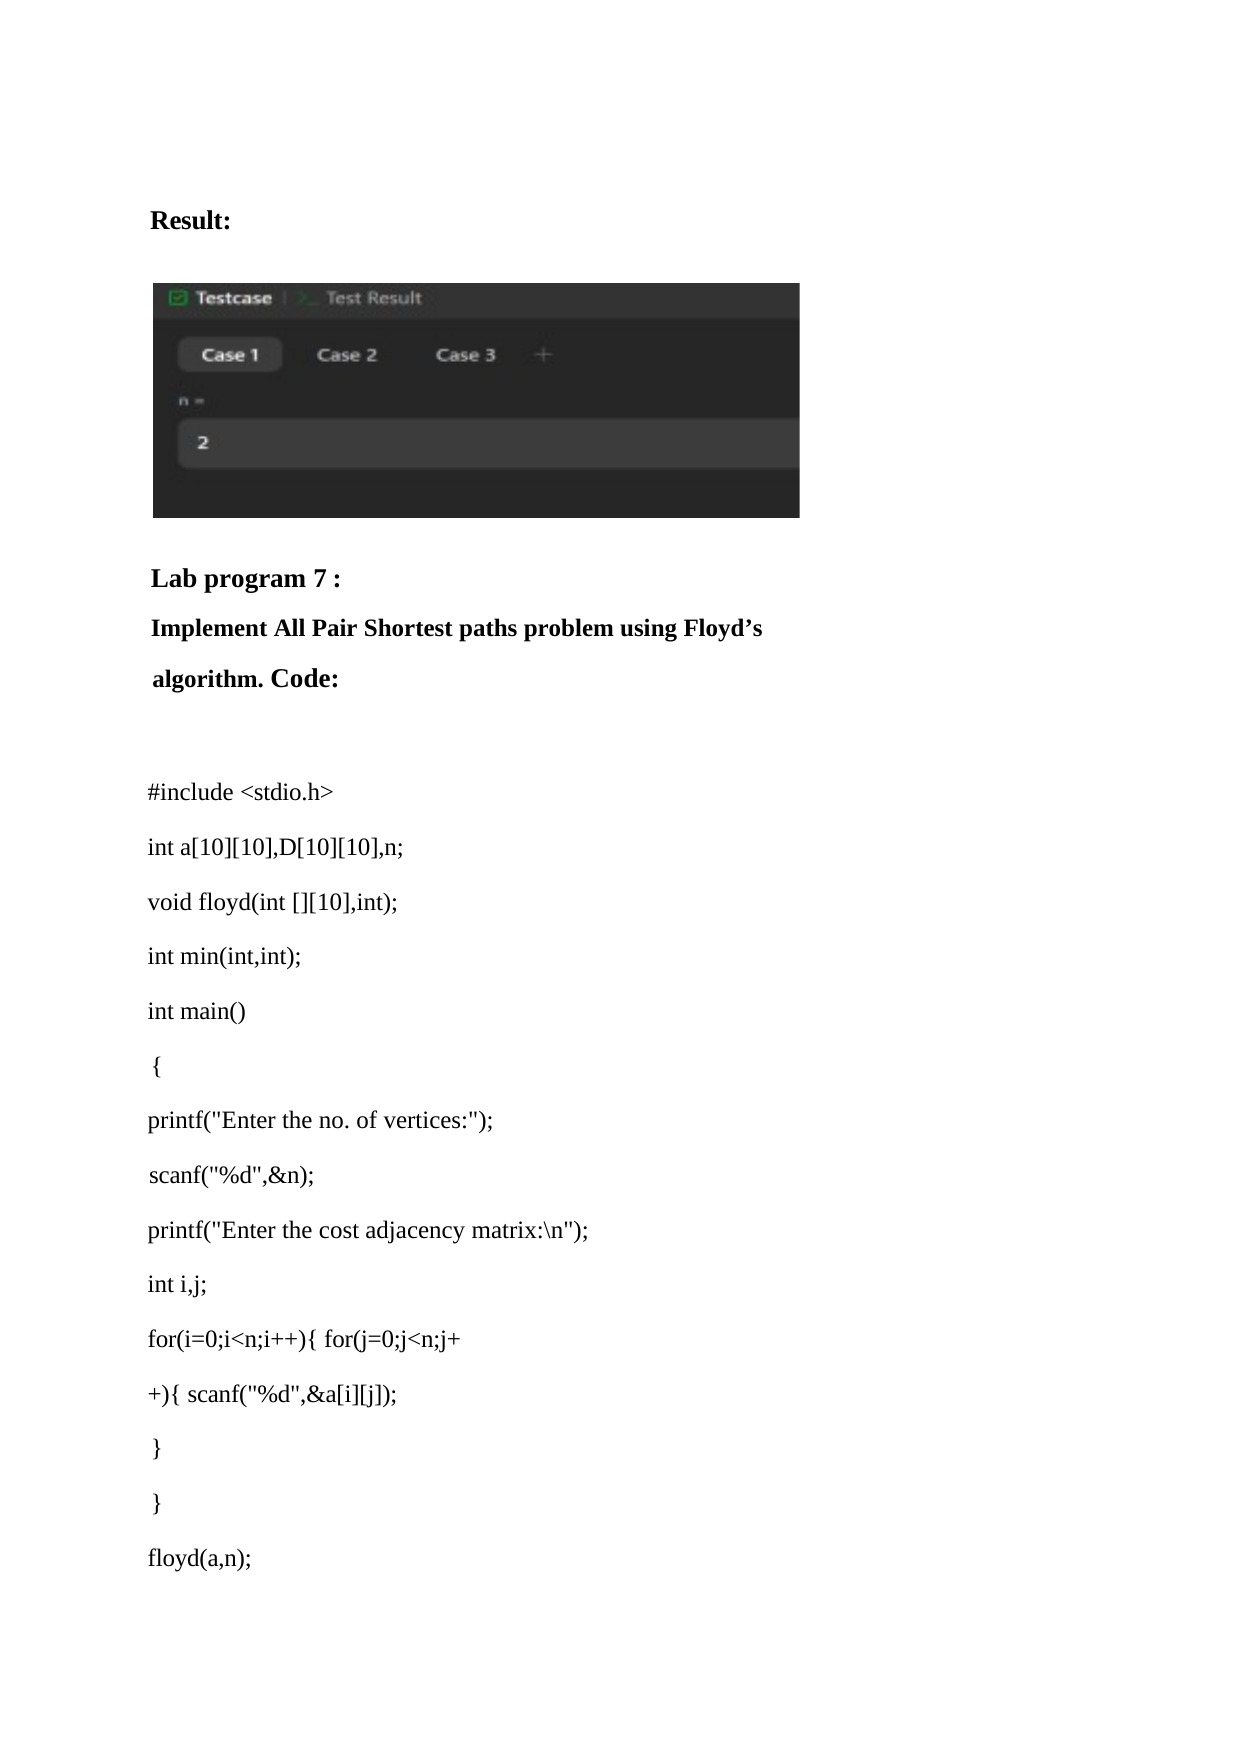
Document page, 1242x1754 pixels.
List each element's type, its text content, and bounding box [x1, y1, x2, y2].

text int main() [147, 996, 1124, 1025]
text void floyd(int [][10],int); int min(int,int); [147, 887, 416, 970]
text floyd(a,n); [147, 1543, 1124, 1572]
text Lab program 7 : [151, 562, 1124, 593]
text #include <stdio.h> [147, 777, 1124, 806]
text for(i=0;i<n;i++){ for(j=0;j<n;j++){ scanf("%d",&a[i][j]); [147, 1324, 473, 1407]
text printf("Enter the cost adjacency matrix:\n"); int i,j; [147, 1215, 609, 1298]
text int a[10][10],D[10][10],n; [147, 832, 1124, 861]
text } [151, 1488, 1124, 1517]
text { [151, 1051, 1124, 1079]
text printf("Enter the no. of vertices:"); scanf("%d",&n); [147, 1105, 520, 1189]
picture [153, 283, 800, 518]
text Result: [150, 204, 1124, 236]
text Implement All Pair Shortest paths problem using Floyd’s algorithm. Code: [151, 613, 824, 693]
text } [151, 1433, 1124, 1462]
